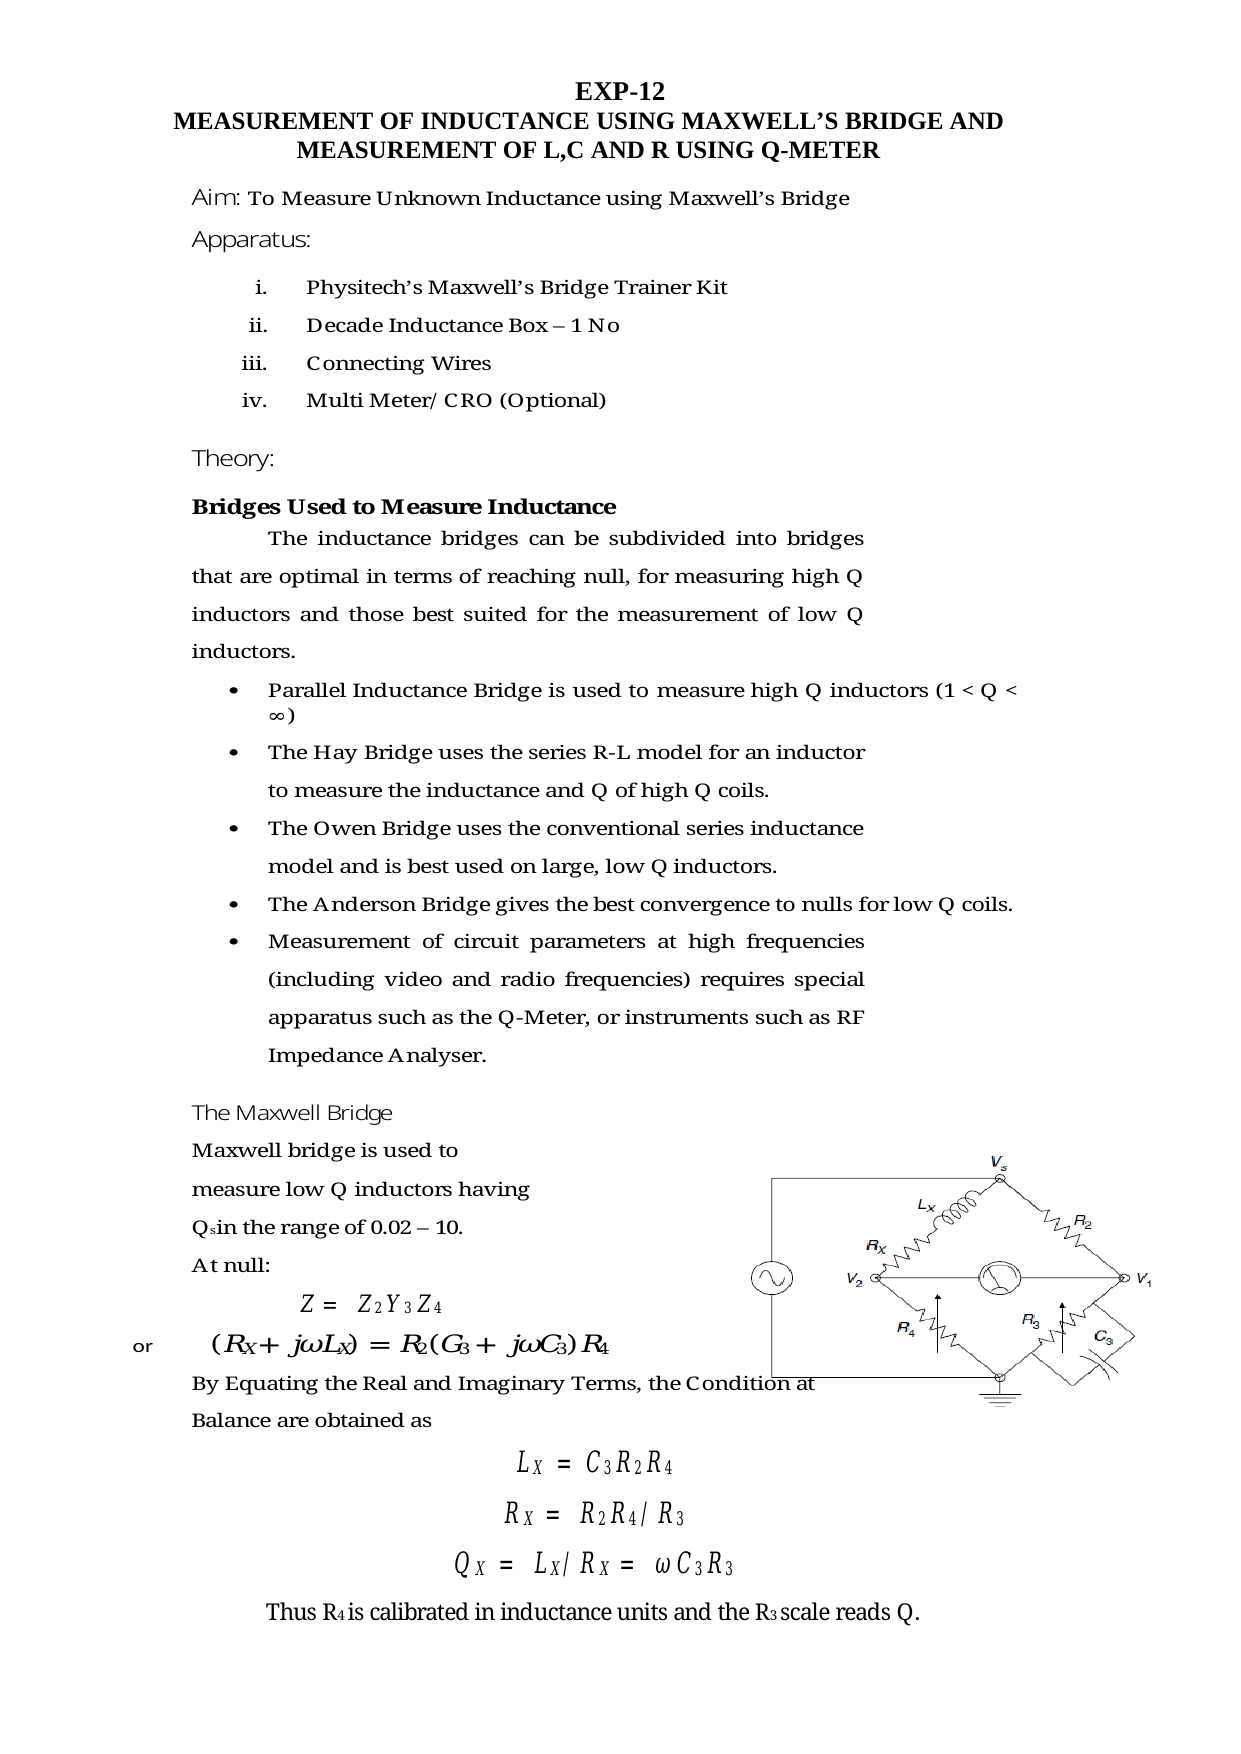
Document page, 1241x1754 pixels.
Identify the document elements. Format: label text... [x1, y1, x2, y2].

text EXP-12 [75, 75, 1165, 106]
subtitle MEASUREMENT OF INDUCTANCE USING MAXWELL’S BRIDGE AND MEASUREMENT OF L,C AND R USING Q-METER [75, 106, 1102, 164]
